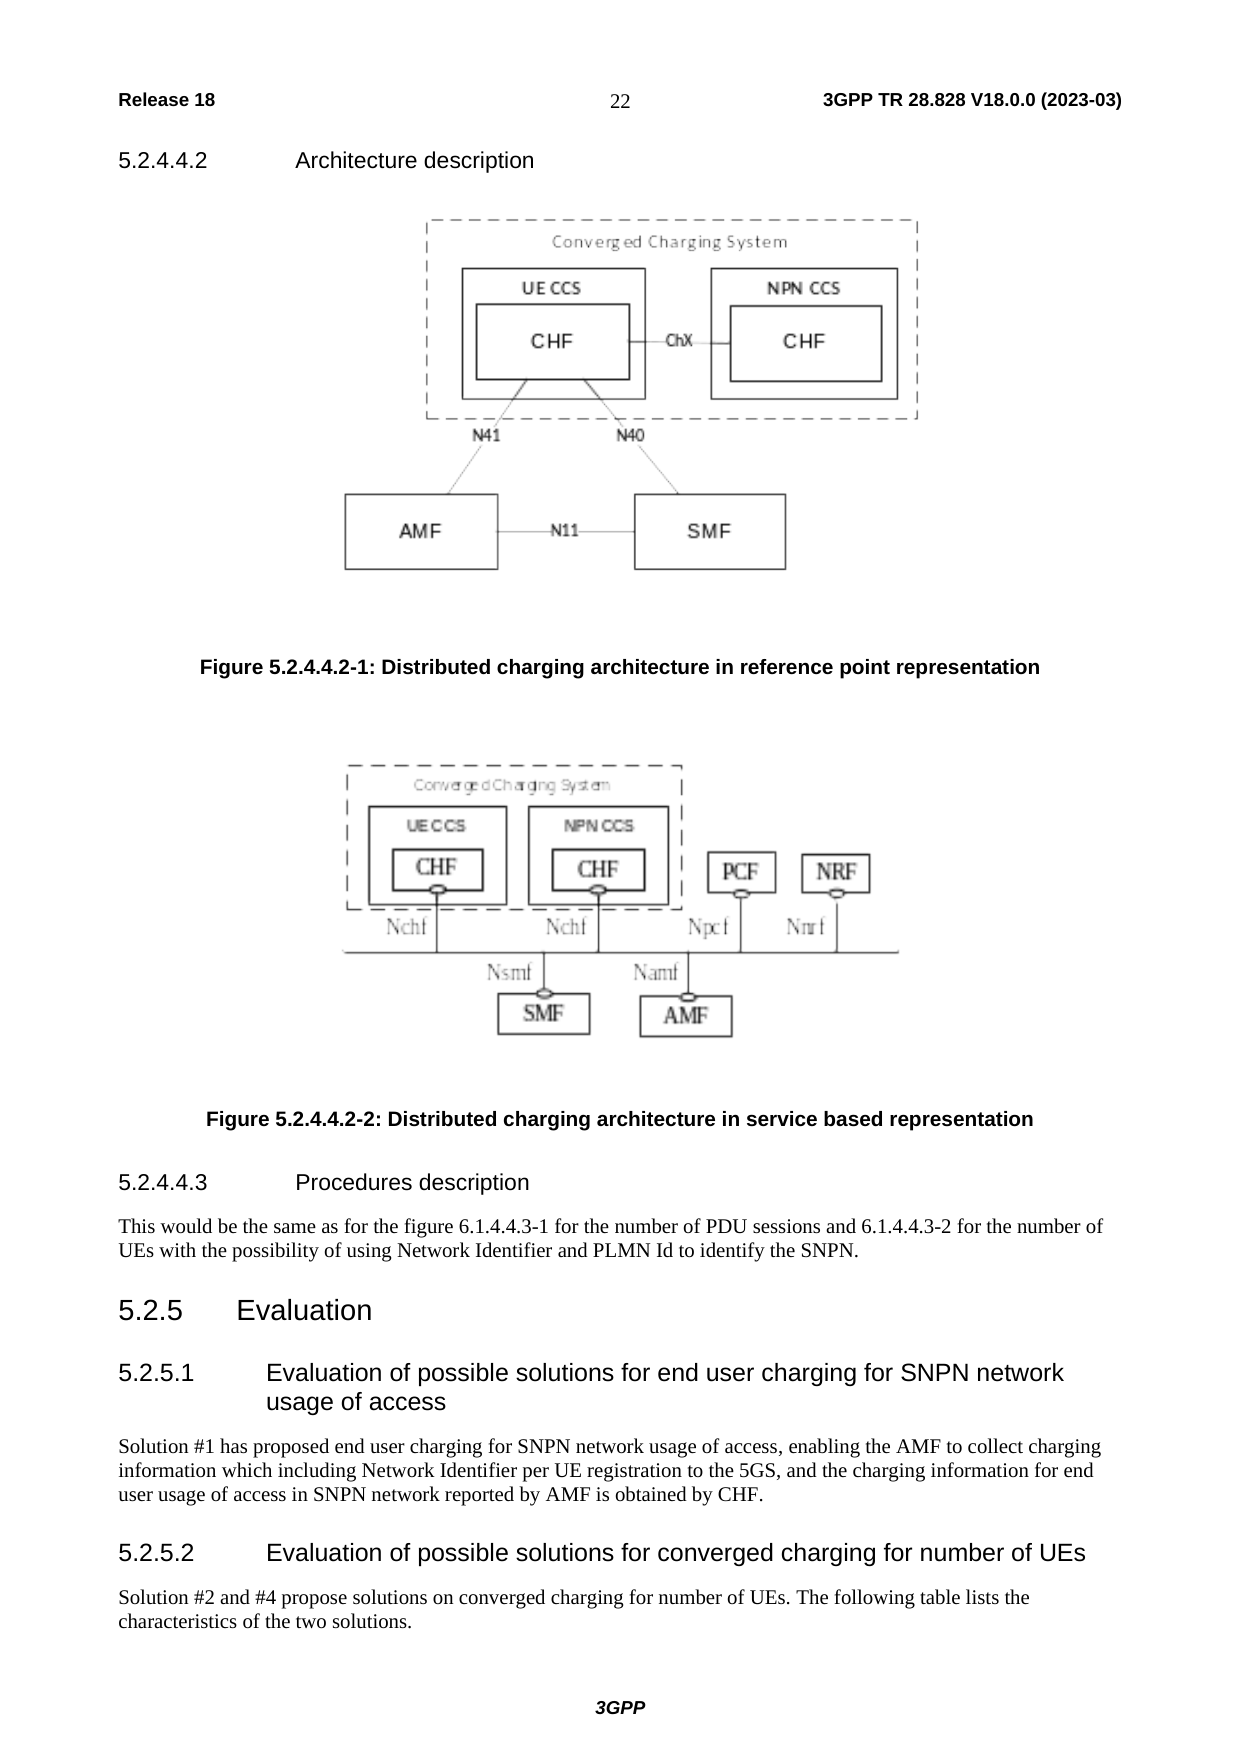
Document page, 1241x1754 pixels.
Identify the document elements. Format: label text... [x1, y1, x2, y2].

subtitle 5.2.5.2 Evaluation of possible solutions for converged charging for number of UEs [118, 1538, 1122, 1566]
text Figure 5.2.4.4.2-2: Distributed charging architecture in service based representation [118, 1107, 1122, 1131]
text This would be the same as for the figure 6.1.4.4.3-1 for the number of PDU sessions and 6.1.4.4.3-2 for the number of UEs with the possibility of using Network Identifier and PLMN Id to identify the SNPN. [118, 1214, 1122, 1262]
text Solution #2 and #4 propose solutions on converged charging for number of UEs. The following table lists the characteristics of the two solutions. [118, 1585, 1122, 1633]
subtitle 5.2.5.1 Evaluation of possible solutions for end user charging for SNPN network usage of access [118, 1358, 1122, 1415]
text Solution #1 has proposed end user charging for SNPN network usage of access, enabling the AMF to collect charging information which including Network Identifier per UE registration to the 5GS, and the charging information for end user usage of access in SNPN network reported by AMF is obtained by CHF. [118, 1434, 1122, 1506]
subtitle 5.2.4.4.2 Architecture description [118, 147, 1122, 174]
subtitle 5.2.4.4.3 Procedures description [118, 1169, 1122, 1195]
text Figure 5.2.4.4.2-1: Distributed charging architecture in reference point representation [118, 655, 1122, 679]
subtitle 5.2.5 Evaluation [118, 1293, 1122, 1327]
